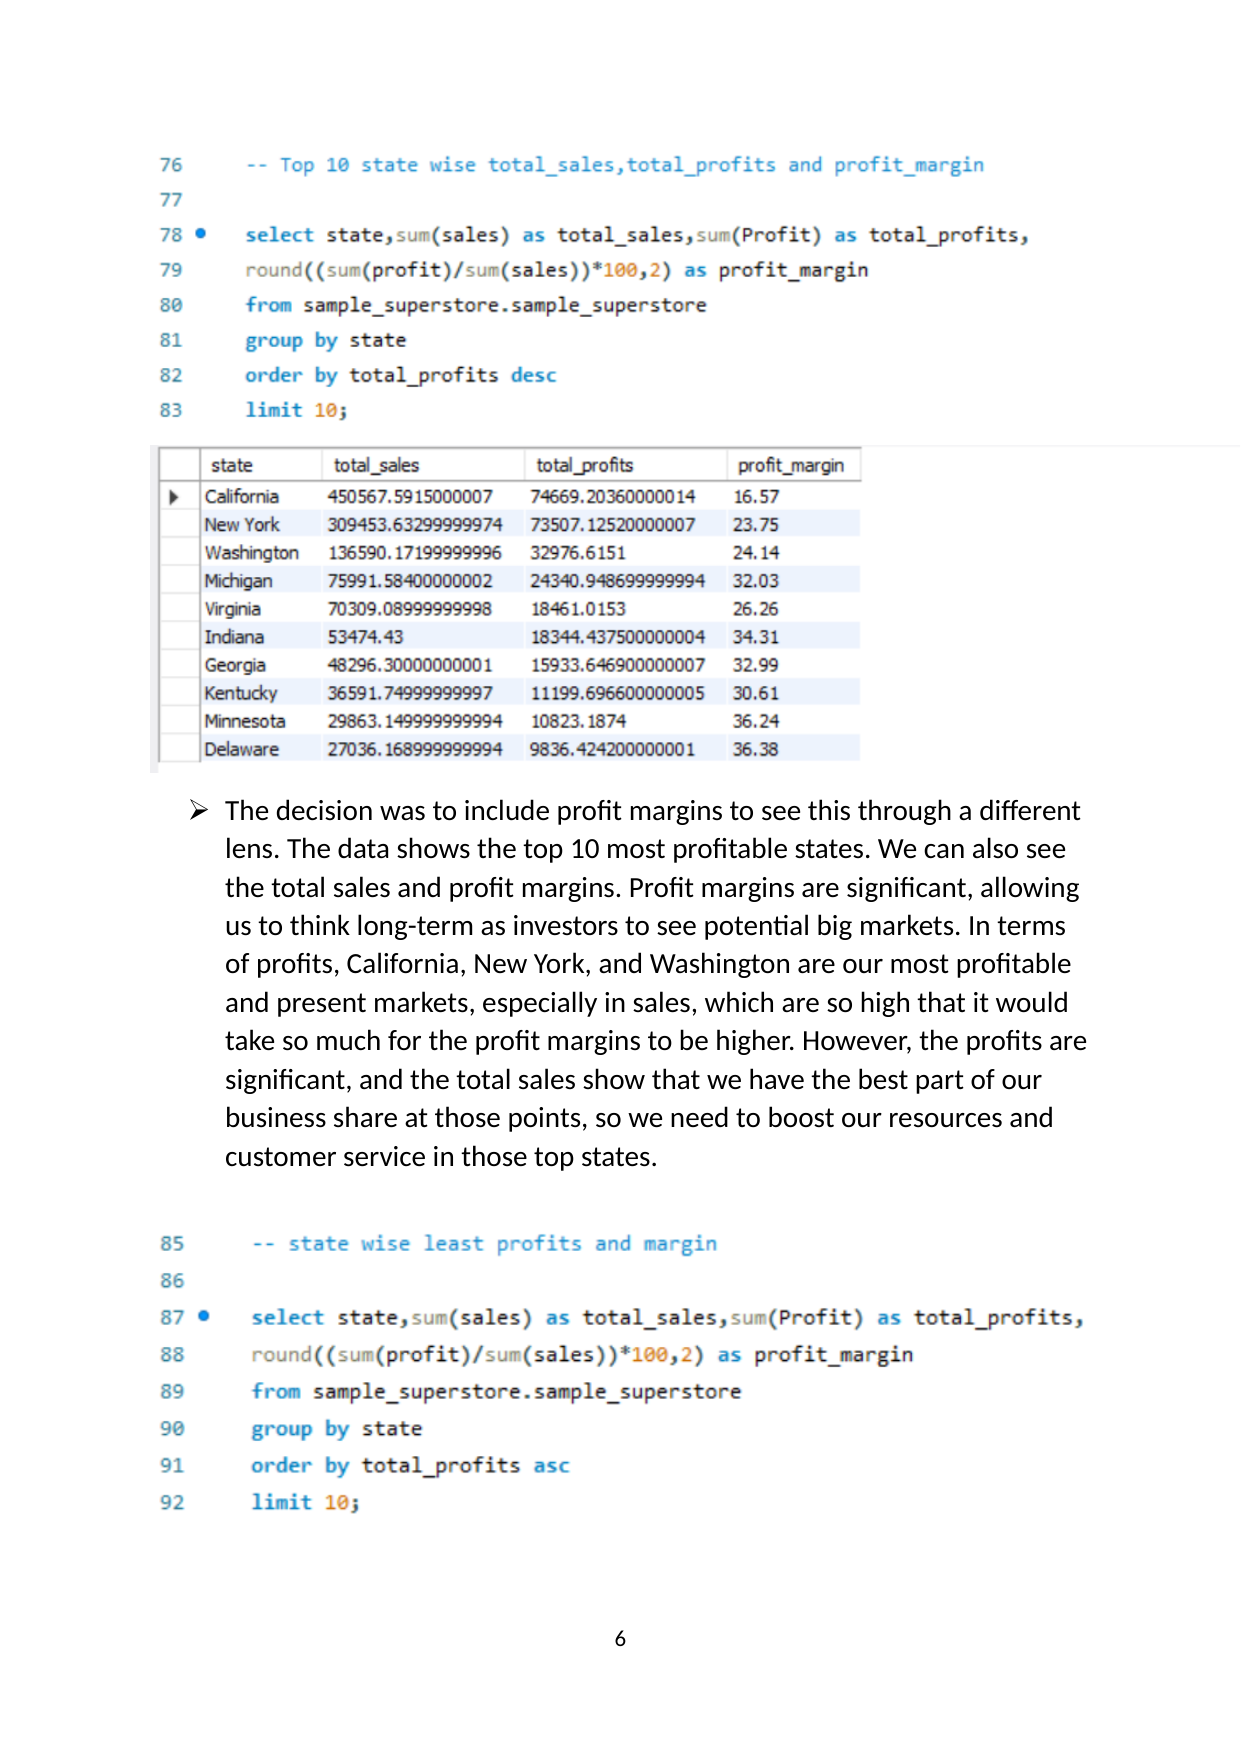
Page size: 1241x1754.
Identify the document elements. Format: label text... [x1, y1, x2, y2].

picture [150, 150, 1150, 426]
picture [150, 445, 1241, 773]
list The decision was to include profit margins to see this through a different lens. The data shows the top 10 most profitable states. We can also see the total sales and profit margins. Profit margins are significant, allowing us to think long-term as investors to see potential big markets. In terms of profits, California, New York, and Washington are our most profitable and present markets, especially in sales, which are so high that it would take so much for the profit margins to be higher. However, the profits are significant, and the total sales show that we have the best part of our business share at those points, so we need to boost our resources and customer service in those top states. [187, 792, 1090, 1173]
picture [150, 1231, 1154, 1529]
